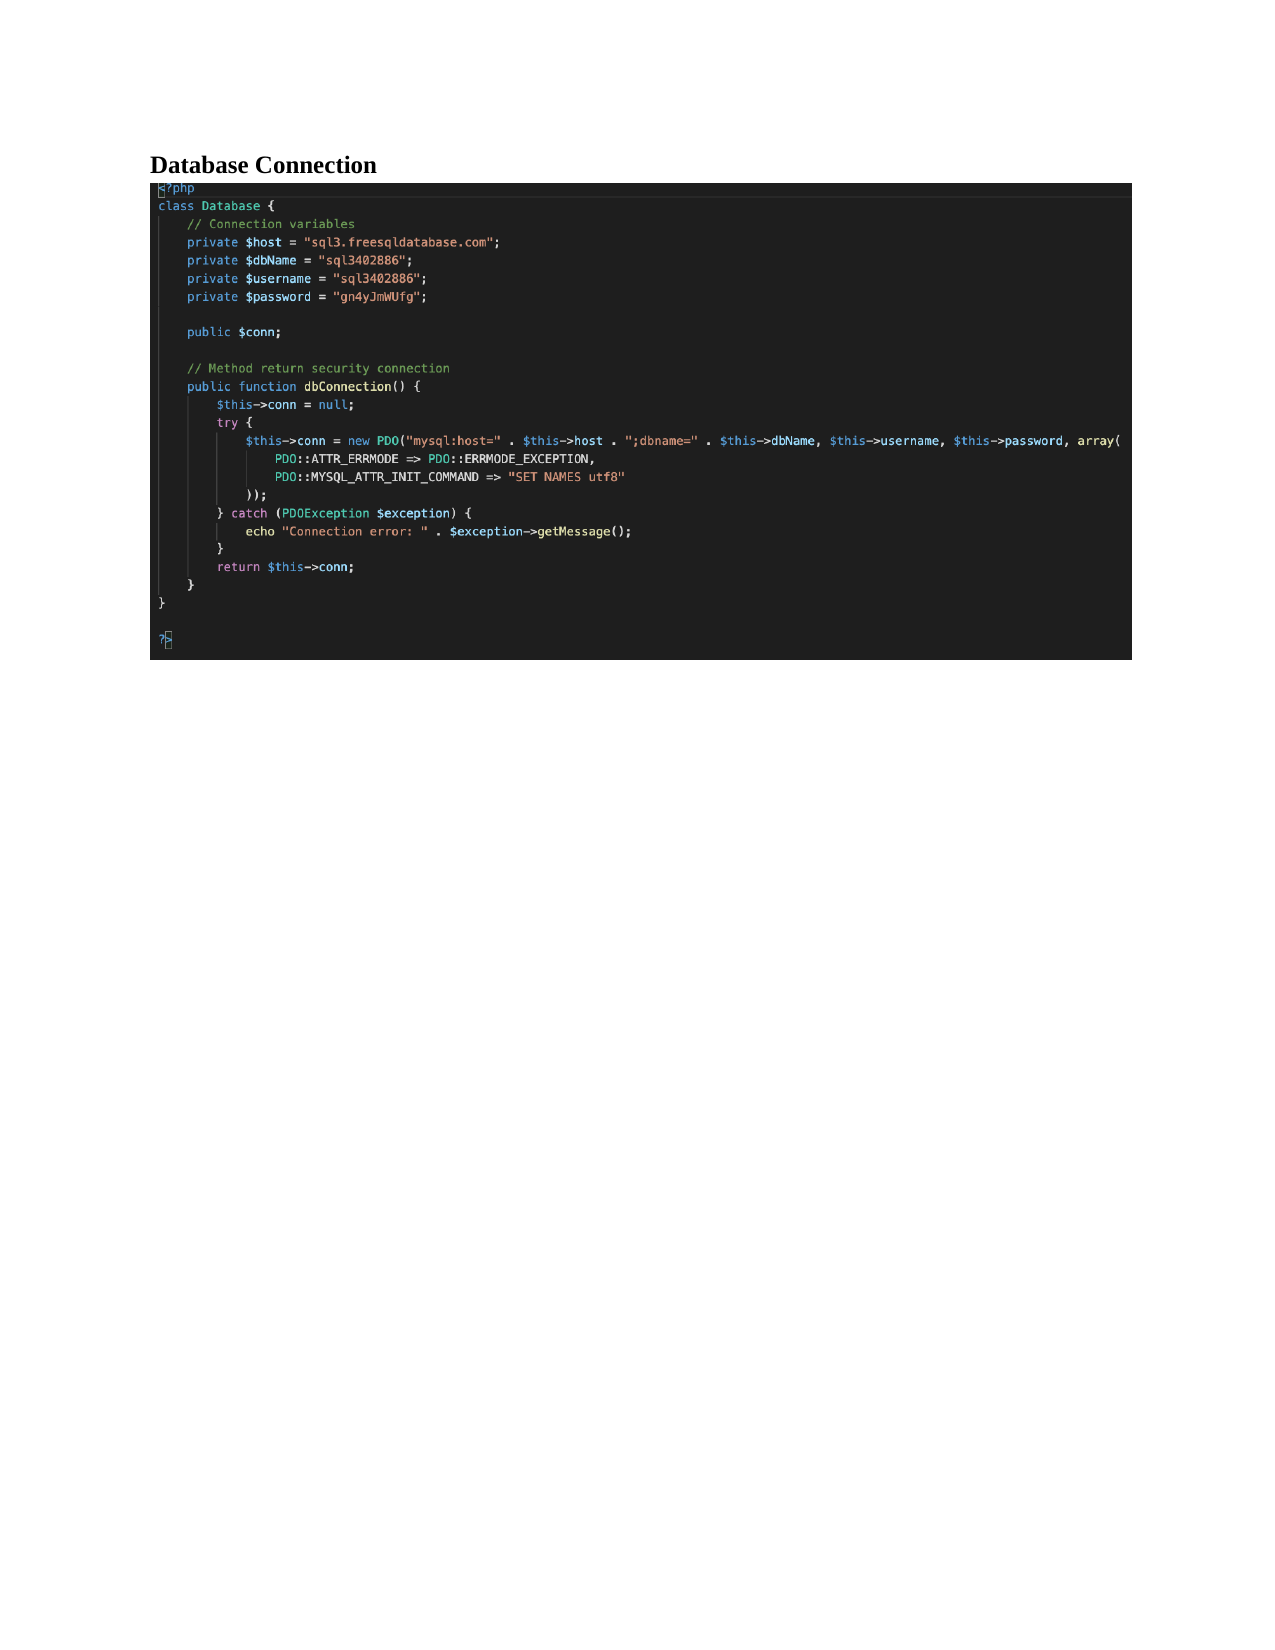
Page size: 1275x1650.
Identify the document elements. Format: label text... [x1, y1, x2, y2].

text Database Connection [150, 150, 1125, 179]
picture [150, 183, 1132, 660]
